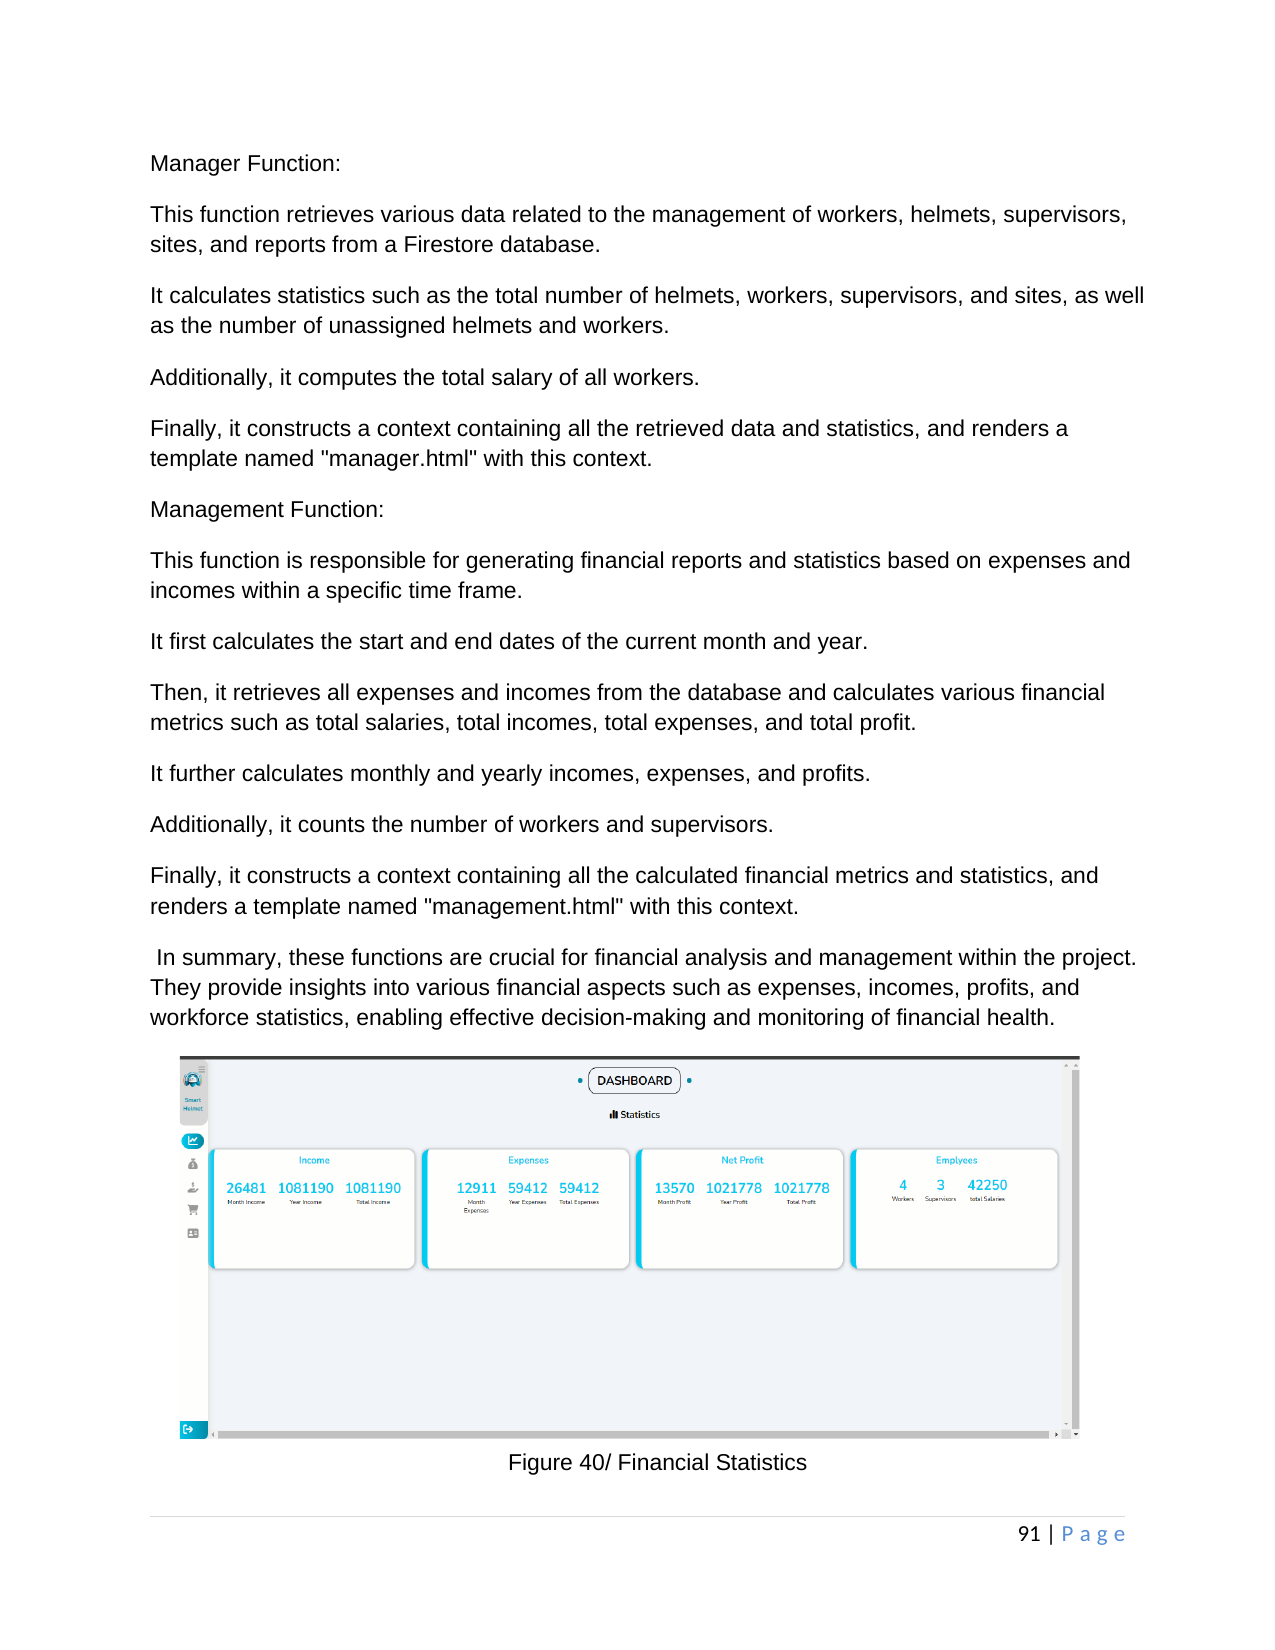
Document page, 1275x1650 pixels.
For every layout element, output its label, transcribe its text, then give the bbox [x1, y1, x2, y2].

text Additionally, it computes the total salary of all workers. [150, 363, 1154, 390]
text In summary, these functions are crucial for financial analysis and management within the project. They provide insights into various financial aspects such as expenses, incomes, profits, and workforce statistics, enabling effective decision-making and monitoring of financial health. [150, 944, 1154, 1031]
text Finally, it constructs a context containing all the retrieved data and statistics, and renders a template named "manager.html" with this context. [150, 414, 1154, 471]
text This function is responsible for generating financial reports and statistics based on expenses and incomes within a specific time frame. [150, 547, 1154, 603]
text This function retrieves various data related to the management of workers, helmets, supervisors, sites, and reports from a Firestore database. [150, 201, 1154, 258]
text Finally, it constructs a context containing all the calculated financial metrics and statistics, and renders a template named "management.html" with this context. [150, 862, 1154, 919]
text Management Function: [150, 496, 1154, 522]
text Then, it retrieves all expenses and incomes from the database and calculates various financial metrics such as total salaries, total incomes, total expenses, and total profit. [150, 679, 1154, 736]
text It first calculates the start and end dates of the current month and year. [150, 628, 1154, 654]
picture [179, 1056, 1080, 1439]
text Manager Function: [150, 150, 1154, 176]
text It further calculates monthly and yearly incomes, expenses, and profits. [150, 760, 1154, 787]
text It calculates statistics such as the total number of helmets, workers, supervisors, and sites, as well as the number of unassigned helmets and workers. [150, 282, 1154, 339]
text Additionally, it counts the number of workers and supervisors. [150, 811, 1154, 838]
